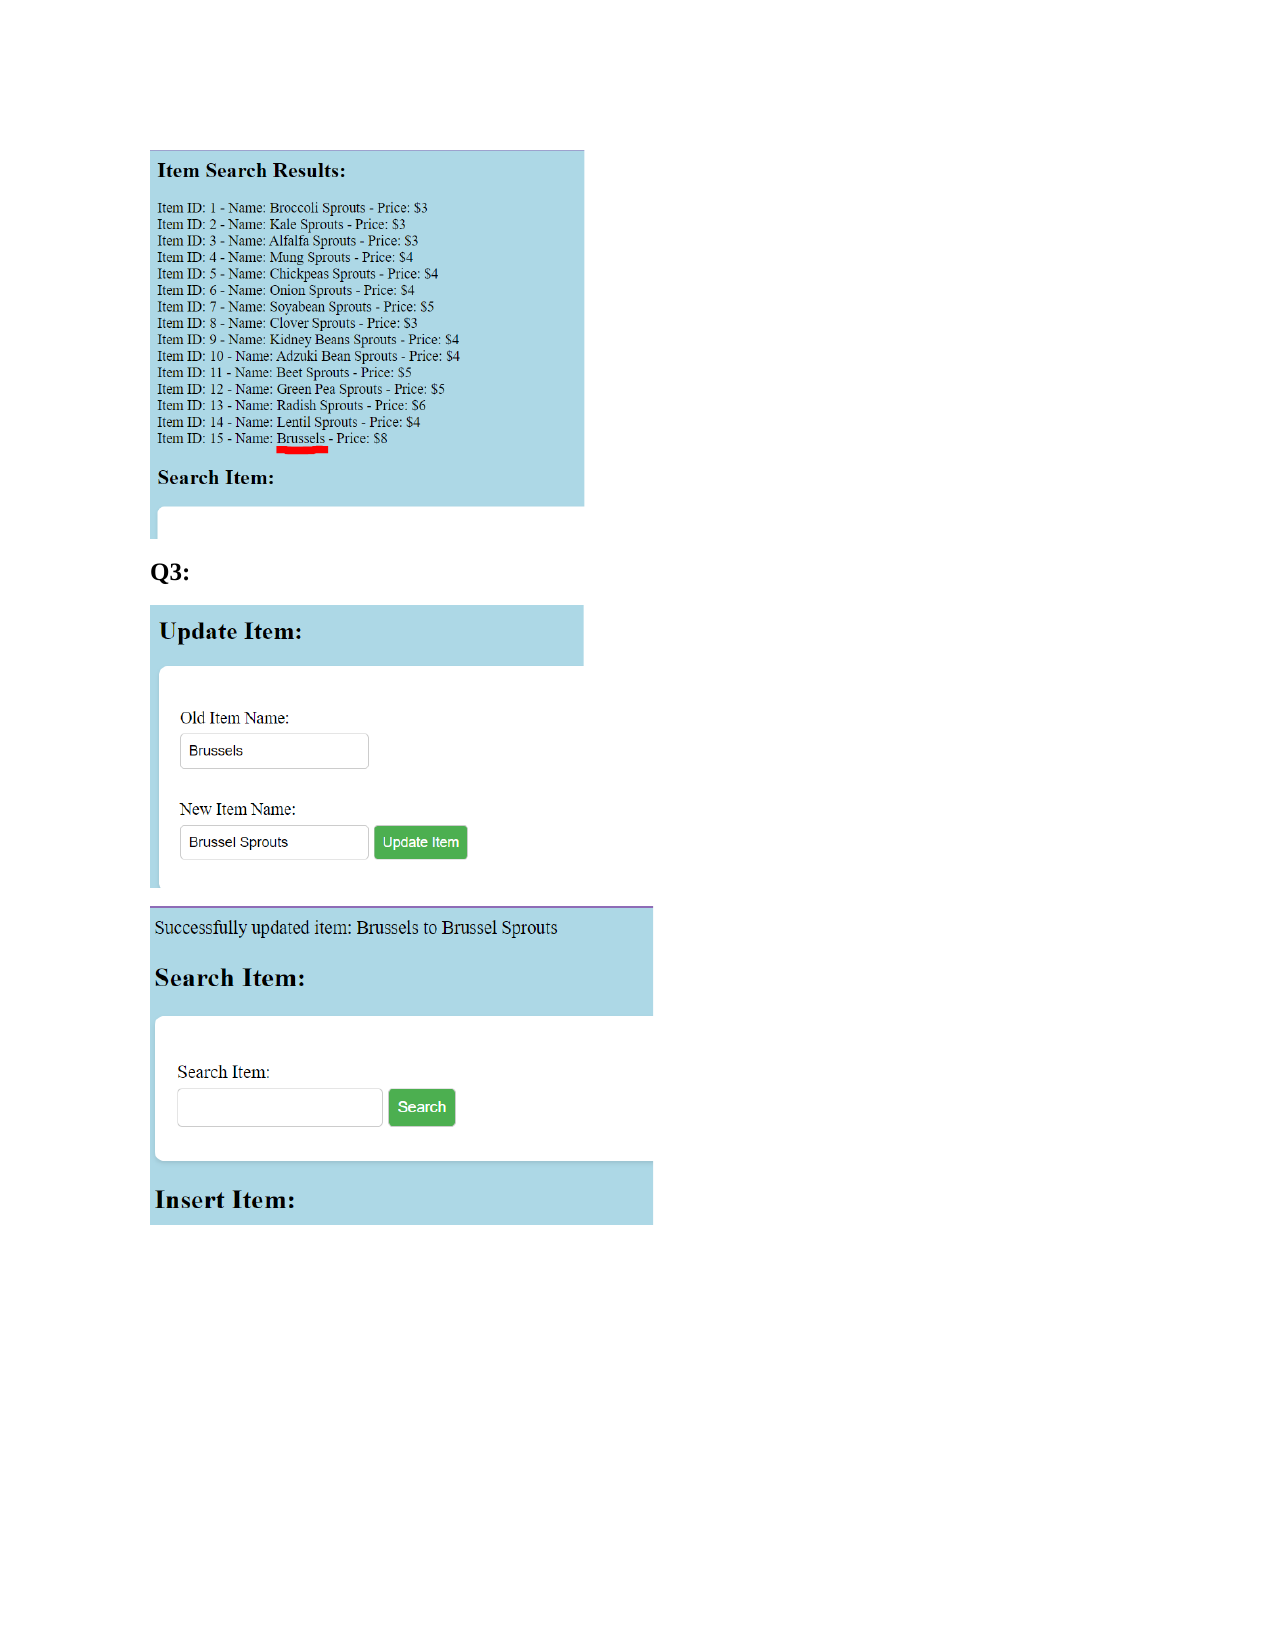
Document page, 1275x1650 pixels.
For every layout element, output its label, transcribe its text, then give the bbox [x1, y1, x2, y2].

text Q3: [150, 557, 1125, 586]
picture [150, 605, 584, 888]
picture [150, 150, 585, 539]
picture [150, 906, 654, 1225]
